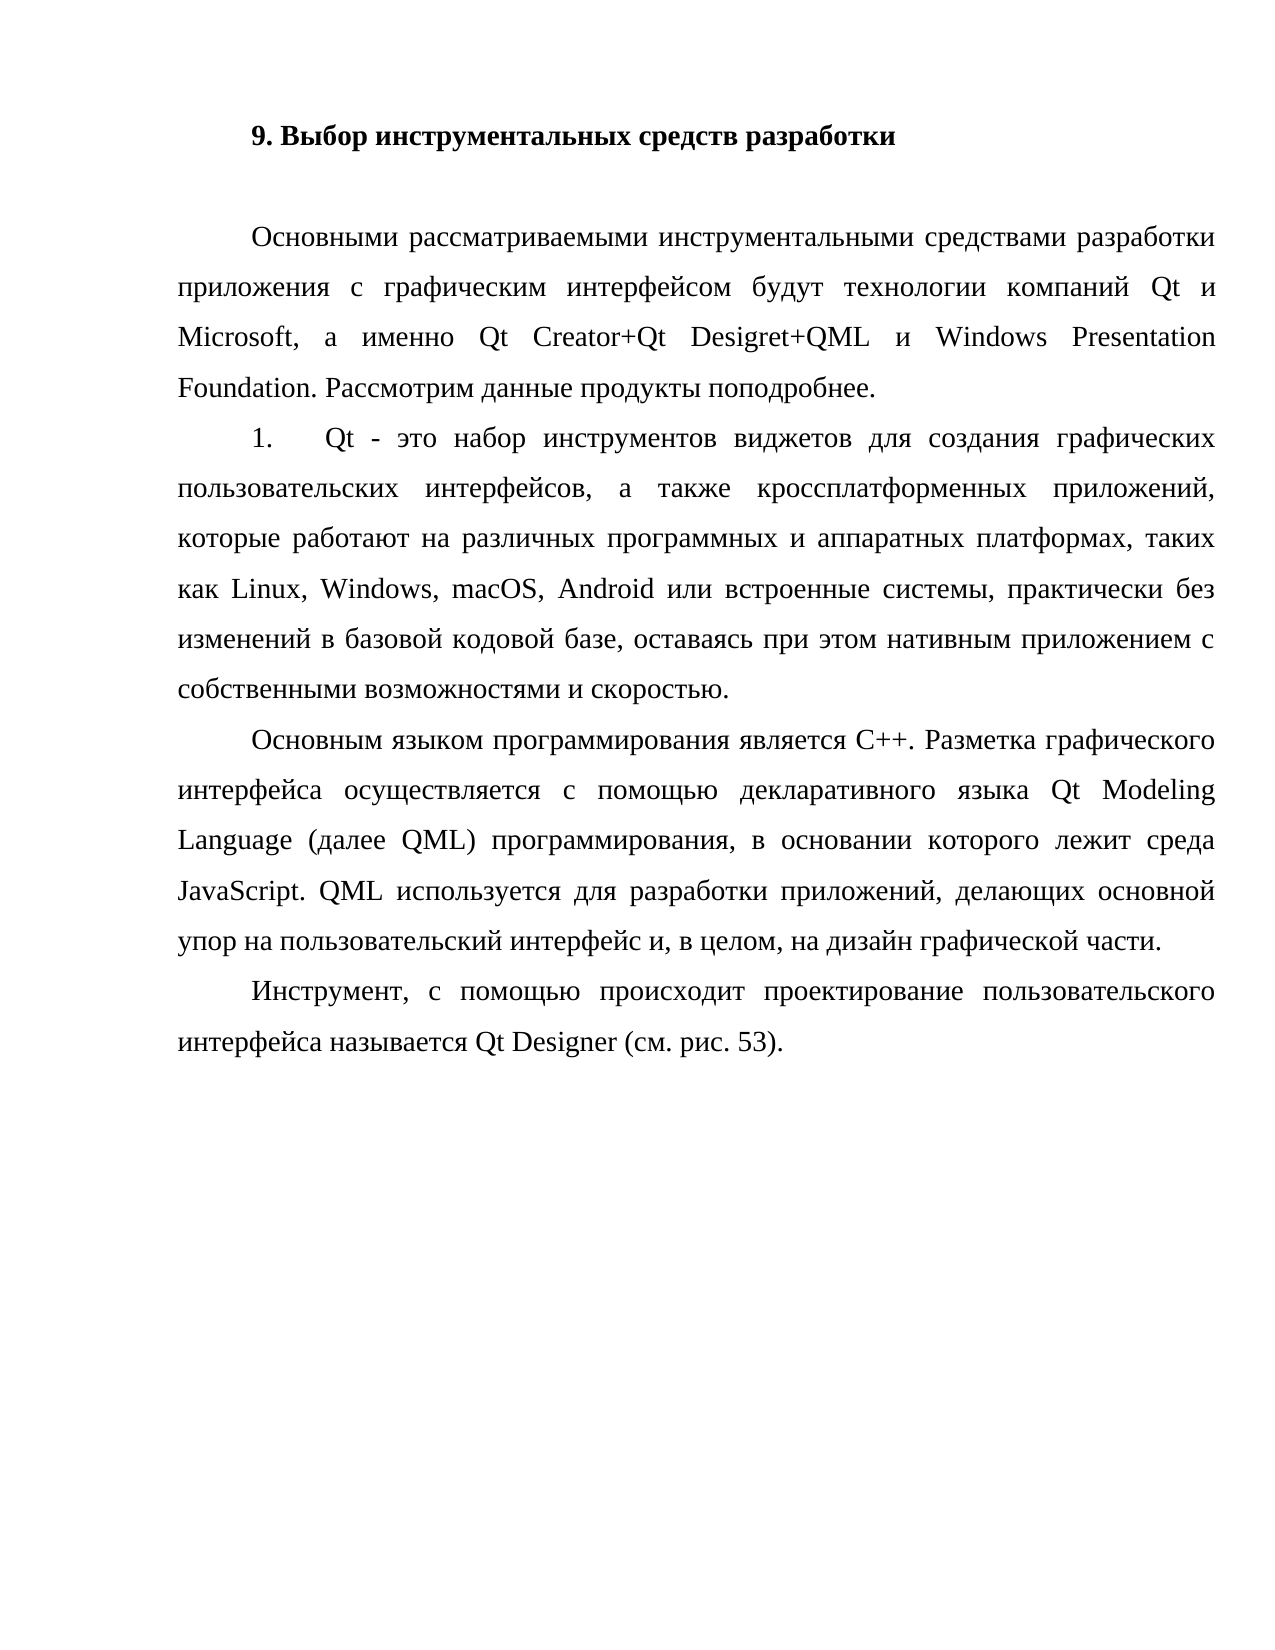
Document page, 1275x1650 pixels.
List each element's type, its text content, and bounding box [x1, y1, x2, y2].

list Qt - это набор инструментов виджетов для создания графических пользовательских интерфейсов, а также кроссплатформенных приложений, которые работают на различных программных и аппаратных платформах, таких как Linux, Windows, macOS, Android или встроенные системы, практически без изменений в базовой кодовой базе, оставаясь при этом нативным приложением с собственными возможностями и скоростью. [177, 420, 1216, 705]
text Основными рассматриваемыми инструментальными средствами разработки приложения с графическим интерфейсом будут технологии компаний Qt и Microsoft, а именно Qt Creator+Qt Desigret+QML и Windows Presentation Foundation. Рассмотрим данные продукты поподробнее. [177, 219, 1216, 403]
text Инструмент, с помощью происходит проектирование пользовательского интерфейса называется Qt Designer (см. рис. 53). [177, 973, 1216, 1057]
text Основным языком программирования является С++. Разметка графического интерфейса осуществляется с помощью декларативного языка Qt Modeling Language (далее QML) программирования, в основании которого лежит среда JavaScript. QML используется для разработки приложений, делающих основной упор на пользовательский интерфейс и, в целом, на дизайн графической части. [177, 722, 1216, 957]
text 9. Выбор инструментальных средств разработки [177, 118, 1216, 152]
